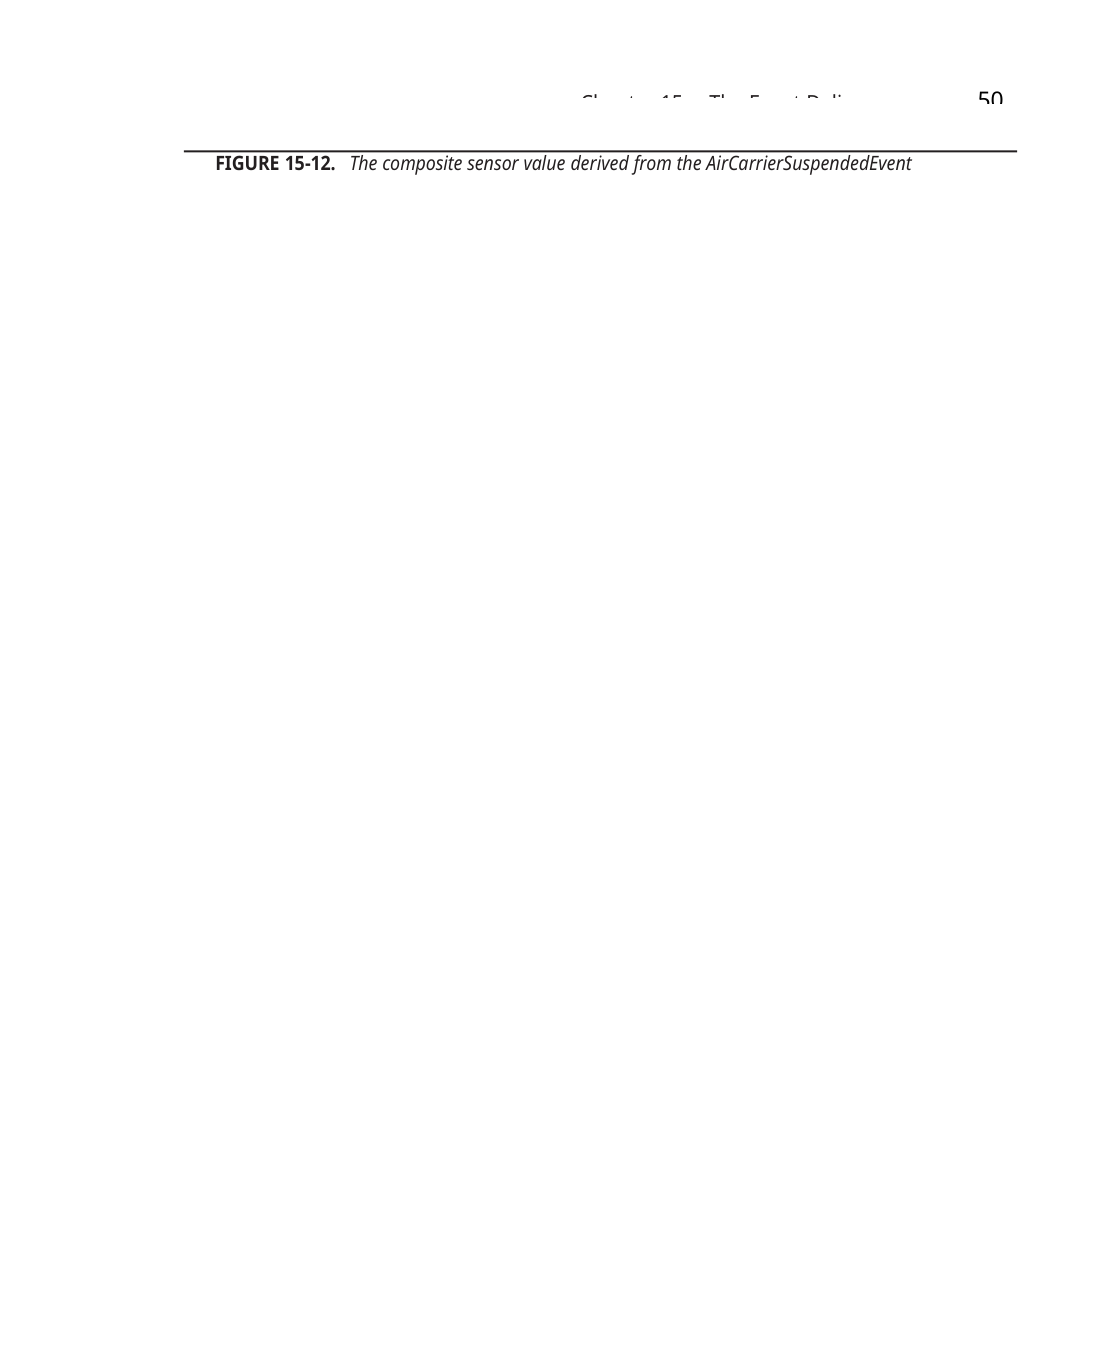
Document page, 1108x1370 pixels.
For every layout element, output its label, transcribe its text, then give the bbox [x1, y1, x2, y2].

text FIGURE 15-12. The composite sensor value derived from the AirCarrierSuspendedEvent [136, 152, 991, 174]
